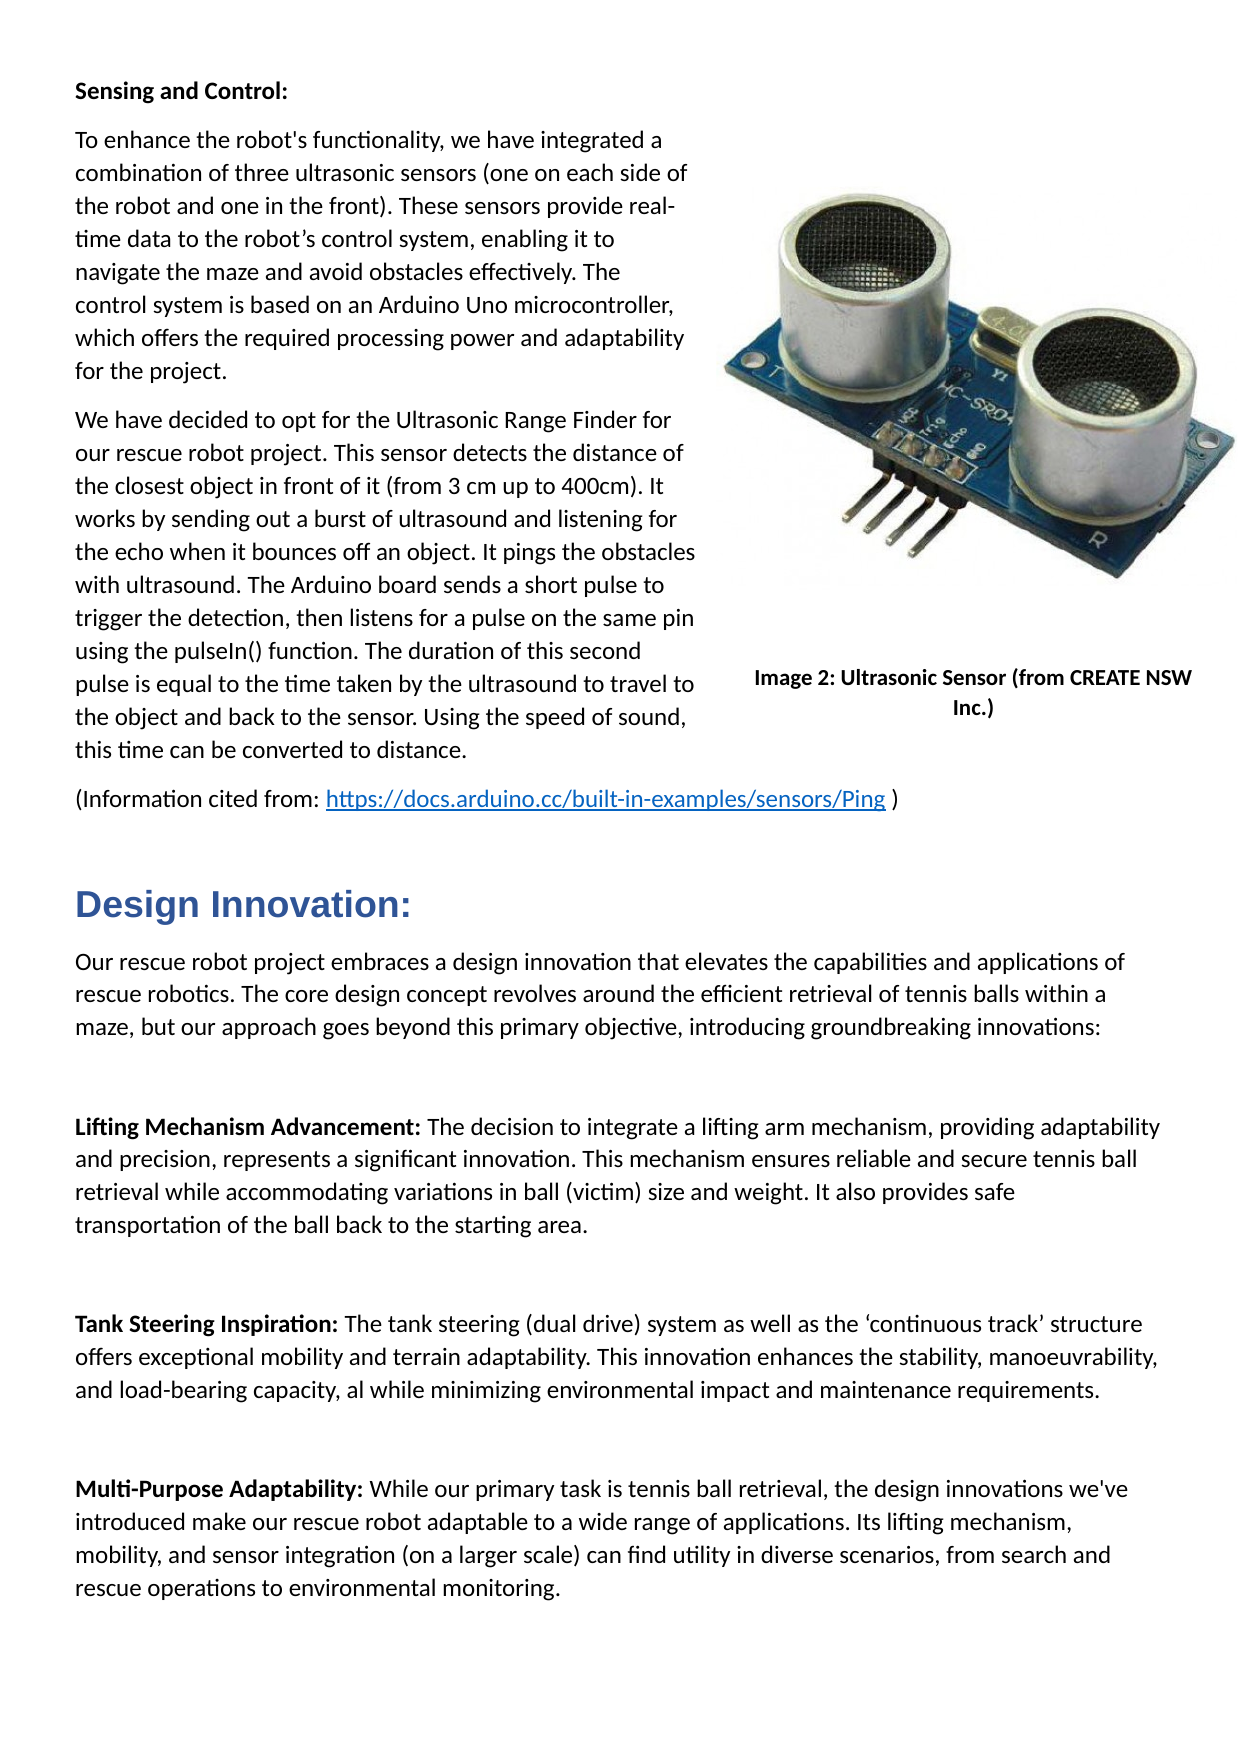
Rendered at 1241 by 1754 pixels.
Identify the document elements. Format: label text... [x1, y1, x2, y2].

text To enhance the robot's functionality, we have integrated a combination of three ultrasonic sensors (one on each side of the robot and one in the front). These sensors provide real-time data to the robot’s control system, enabling it to navigate the maze and avoid obstacles effectively. The control system is based on an Arduino Uno microcontroller, which offers the required processing power and adaptability for the project. [75, 124, 1165, 386]
text Sensing and Control: [75, 75, 1165, 106]
text We have decided to opt for the Ultrasonic Range Finder for our rescue robot project. This sensor detects the distance of the closest object in front of it (from 3 cm up to 400cm). It works by sending out a burst of ultrasound and listening for the echo when it bounces off an object. It pings the obstacles with ultrasound. The Arduino board sends a short pulse to trigger the detection, then listens for a pulse on the same pin using the pulseIn() function. The duration of this second pulse is equal to the time taken by the ultrasound to travel to the object and back to the sensor. Using the speed of sound, this time can be converted to distance. [75, 404, 1165, 764]
picture [715, 126, 1238, 648]
text Tank Steering Inspiration: The tank steering (dual drive) system as well as the ‘continuous track’ structure offers exceptional mobility and terrain adaptability. This innovation enhances the stability, manoeuvrability, and load-bearing capacity, al while minimizing environmental impact and maintenance requirements. [75, 1309, 1165, 1405]
text Our rescue robot project embraces a design innovation that elevates the capabilities and applications of rescue robotics. The core design concept revolves around the efficient retrieval of tennis balls within a maze, but our approach goes beyond this primary objective, introducing groundbreaking innovations: [75, 946, 1165, 1042]
text Lifting Mechanism Advancement: The decision to integrate a lifting arm mechanism, providing adaptability and precision, represents a significant innovation. This mechanism ensures reliable and secure tennis ball retrieval while accommodating variations in ball (victim) size and weight. It also provides safe transportation of the ball back to the starting area. [75, 1111, 1165, 1240]
text Multi-Purpose Adaptability: While our primary task is tennis ball retrieval, the design innovations we've introduced make our rescue robot adaptable to a wide range of applications. Its lifting mechanism, mobility, and sensor integration (on a larger scale) can find utility in diverse scenarios, from search and rescue operations to environmental monitoring. [75, 1474, 1165, 1603]
text Design Innovation: [75, 882, 1165, 926]
text (Information cited from: https://docs.arduino.cc/built-in-examples/sensors/Ping ) [75, 783, 1165, 814]
